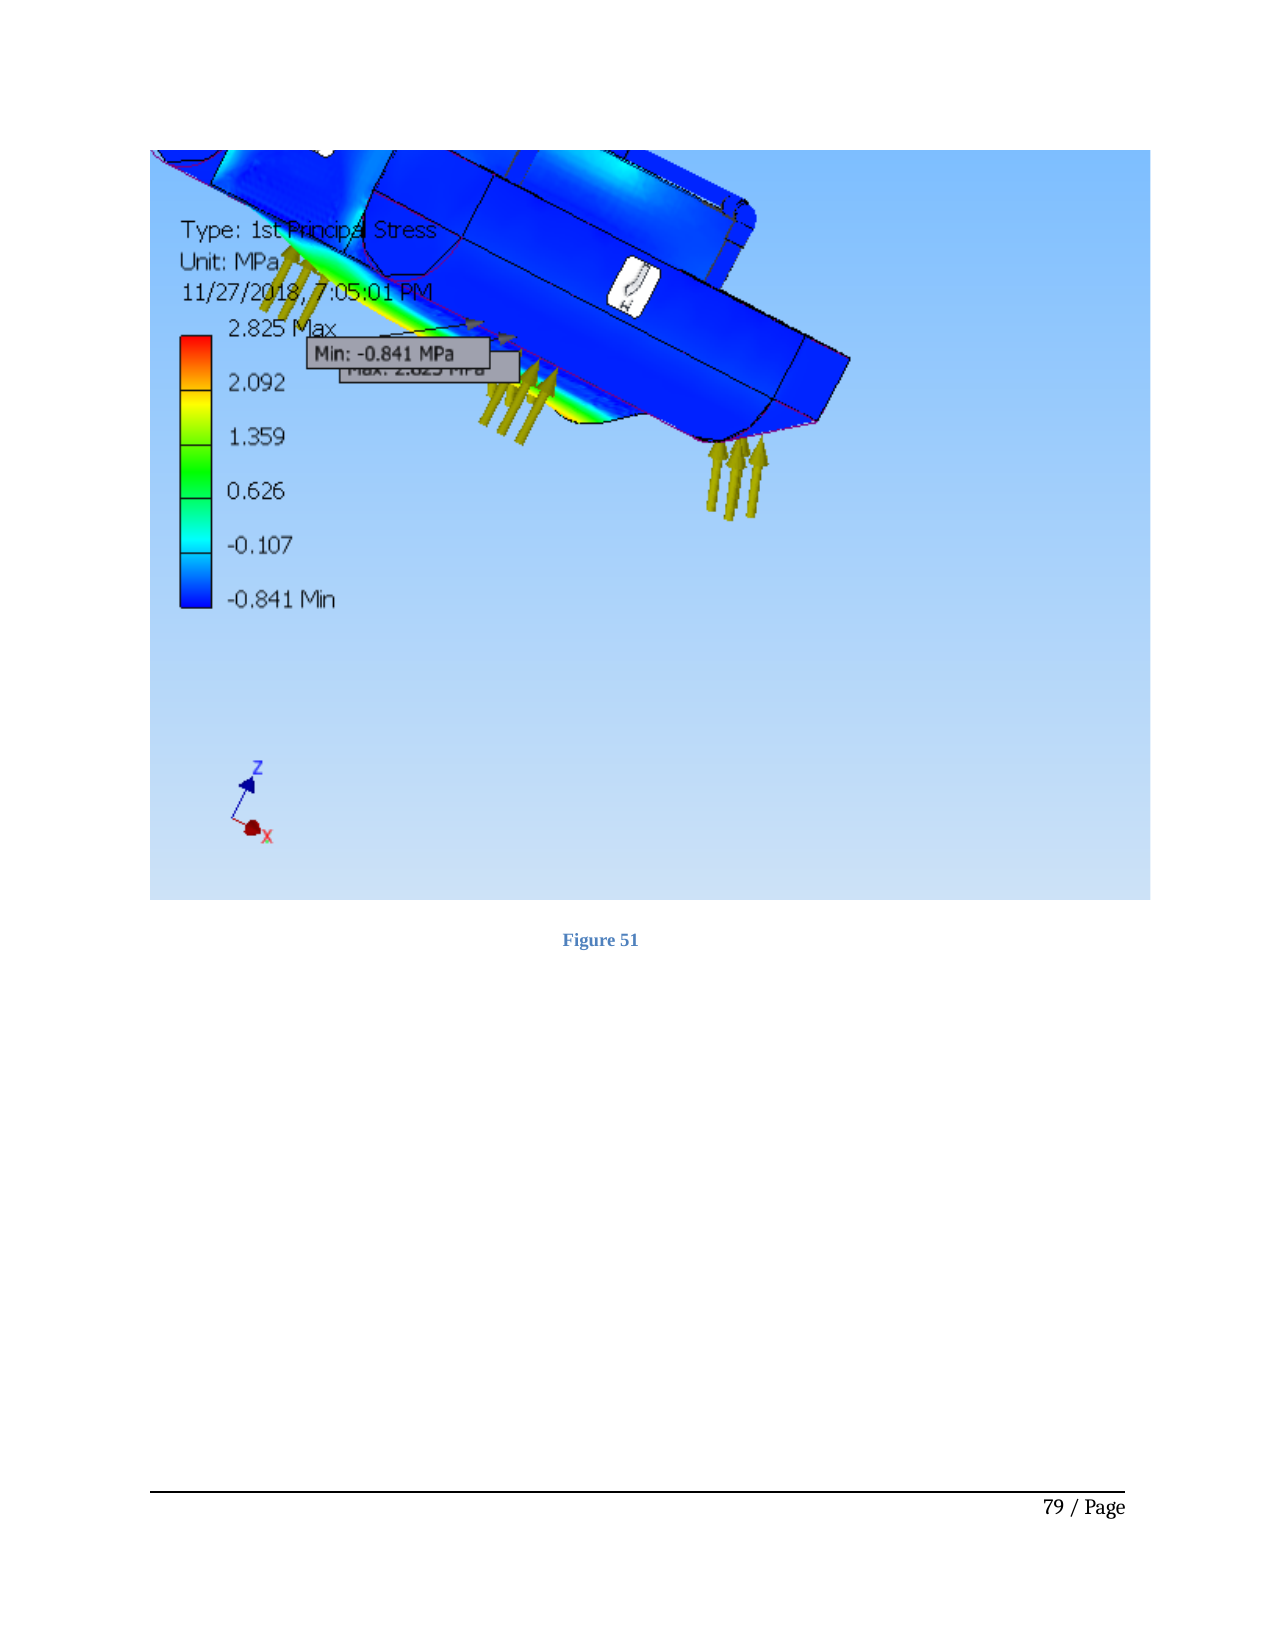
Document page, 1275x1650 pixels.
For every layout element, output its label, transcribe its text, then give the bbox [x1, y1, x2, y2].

text Figure 51 [150, 929, 1125, 951]
picture [150, 150, 1151, 900]
